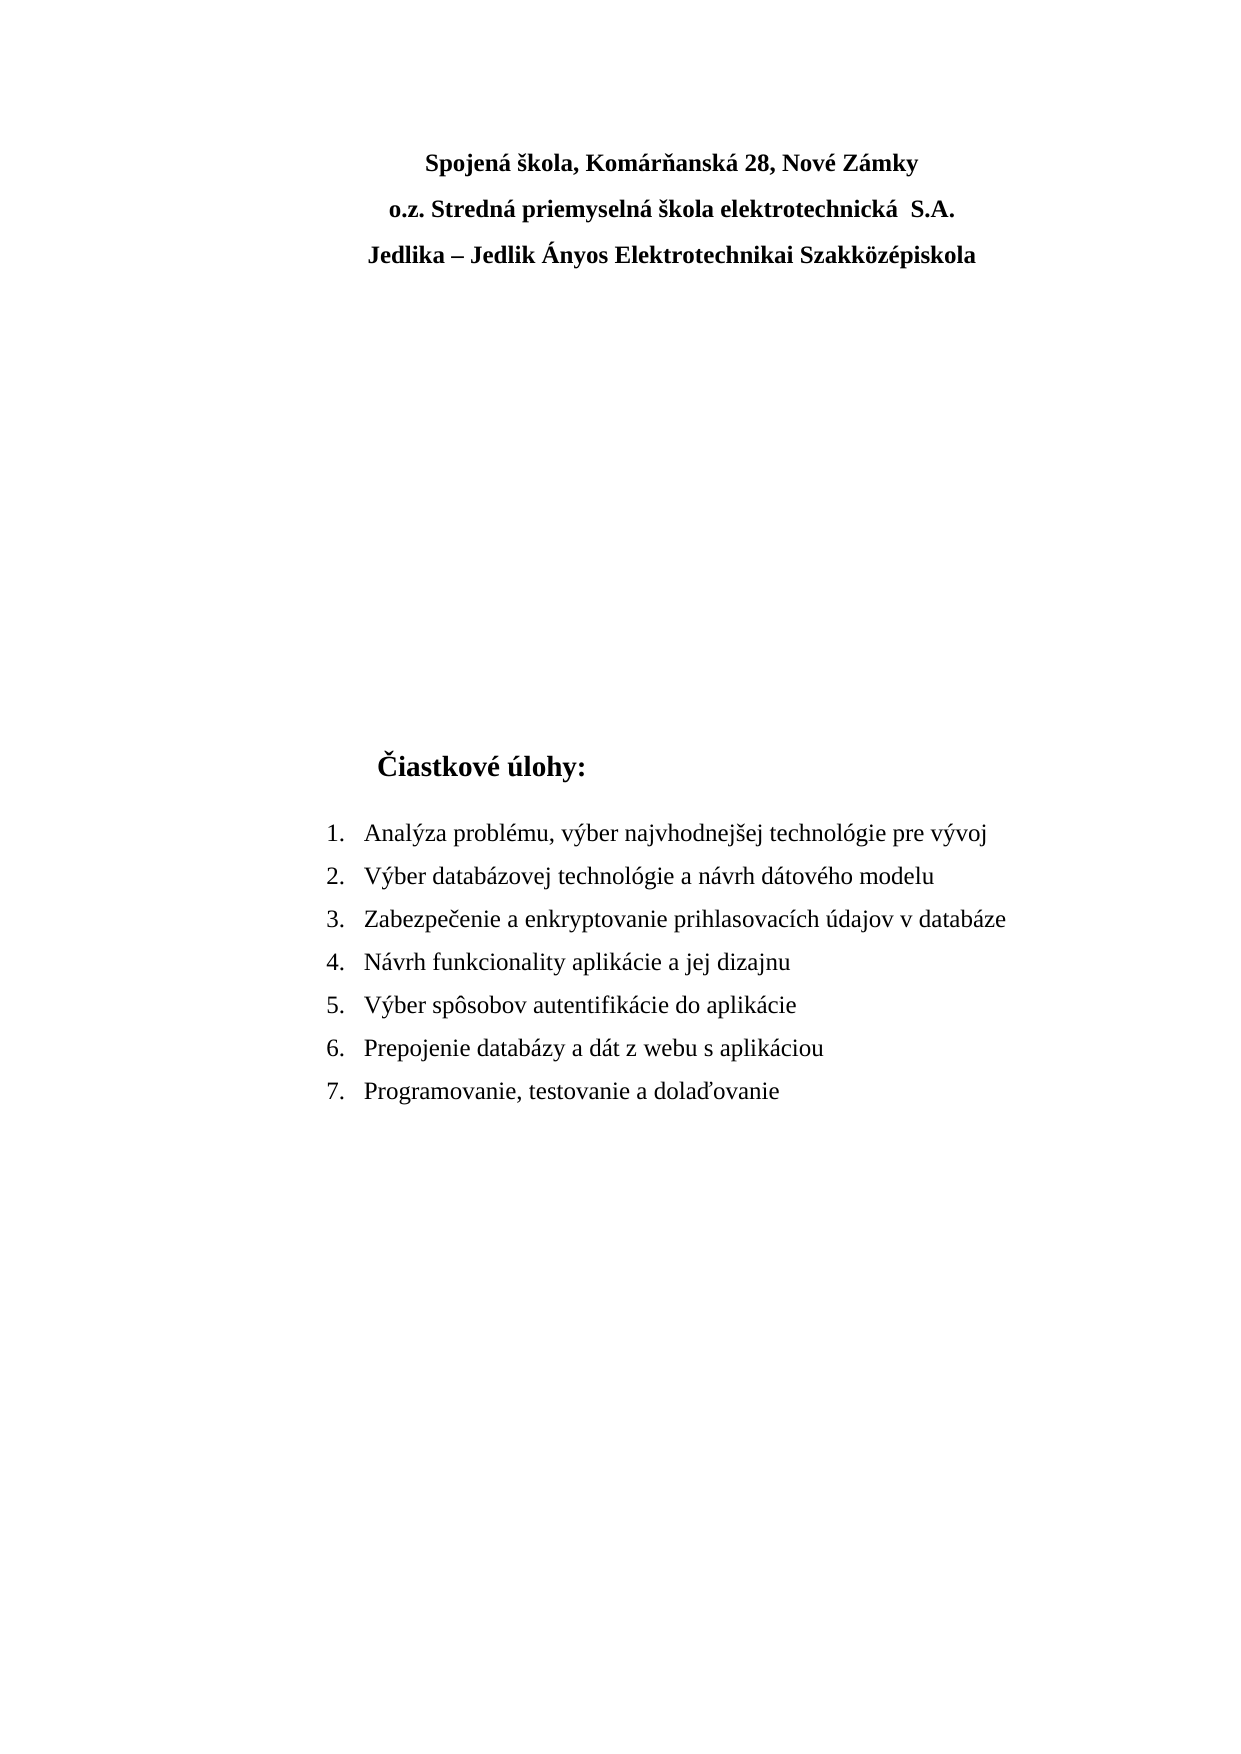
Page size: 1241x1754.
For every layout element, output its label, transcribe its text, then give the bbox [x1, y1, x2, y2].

list Zabezpečenie a enkryptovanie prihlasovacích údajov v databáze [326, 904, 1092, 933]
list Analýza problému, výber najvhodnejšej technológie pre vývoj [326, 818, 1092, 846]
text o.z. Stredná priemyselná škola elektrotechnická S.A. [251, 194, 1092, 223]
text Spojená škola, Komárňanská 28, Nové Zámky [251, 148, 1092, 176]
list Výber databázovej technológie a návrh dátového modelu [326, 861, 1092, 889]
list Výber spôsobov autentifikácie do aplikácie [326, 990, 1092, 1019]
text Čiastkové úlohy: [377, 749, 1092, 782]
list Programovanie, testovanie a dolaďovanie [326, 1076, 1092, 1105]
list Prepojenie databázy a dát z webu s aplikáciou [326, 1033, 1092, 1062]
list Návrh funkcionality aplikácie a jej dizajnu [326, 947, 1092, 976]
text Jedlika – Jedlik Ányos Elektrotechnikai Szakközépiskola [251, 240, 1092, 269]
